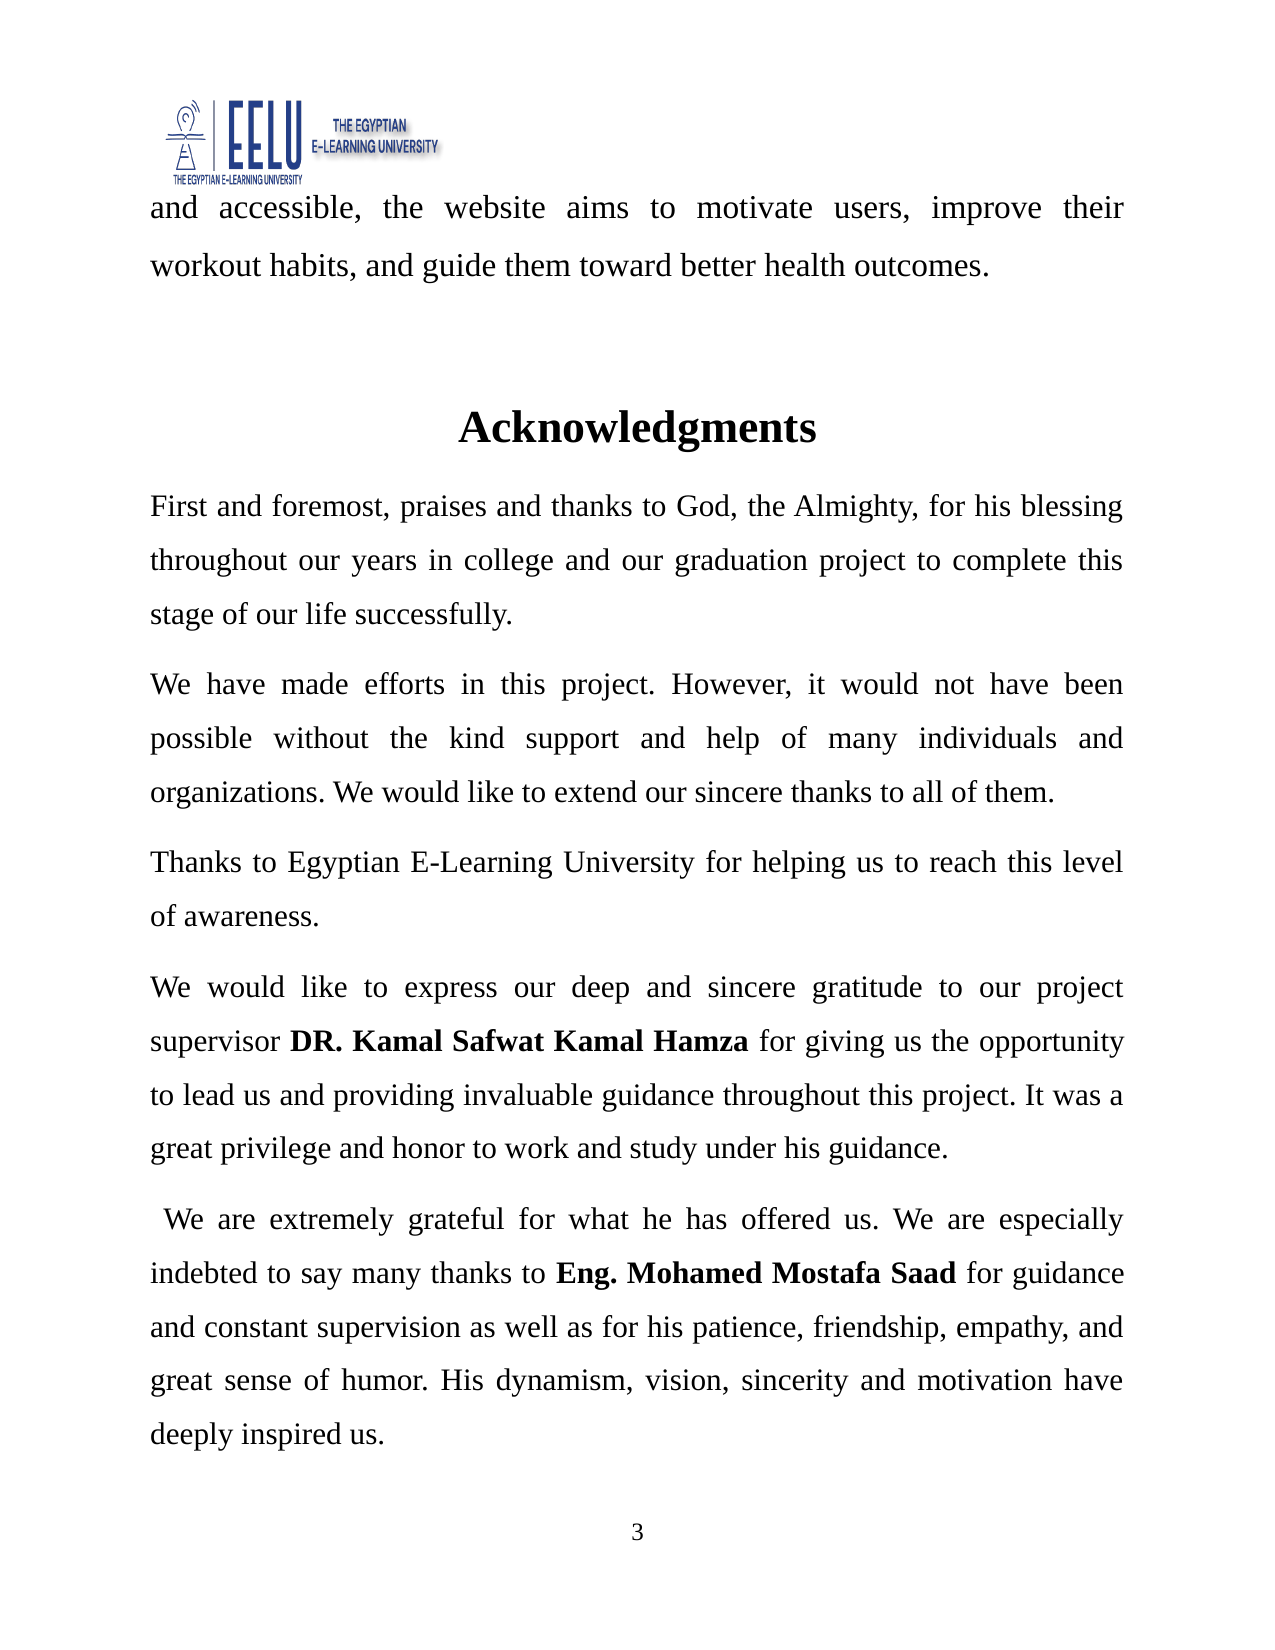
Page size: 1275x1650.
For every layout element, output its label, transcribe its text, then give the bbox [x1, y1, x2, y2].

text We have made efforts in this project. However, it would not have been possible without the kind support and help of many individuals and organizations. We would like to extend our sincere thanks to all of them. [150, 665, 1125, 809]
picture [150, 75, 444, 188]
text Thanks to Egyptian E-Learning University for helping us to reach this level of awareness. [150, 844, 1125, 933]
text First and foremost, praises and thanks to God, the Almighty, for his blessing throughout our years in college and our graduation project to complete this stage of our life successfully. [150, 487, 1125, 631]
text We are extremely grateful for what he has offered us. We are especially indebted to say many thanks to Eng. Mohamed Mostafa Saad for guidance and constant supervision as well as for his patience, friendship, empathy, and great sense of humor. His dynamism, vision, sincerity and motivation have deeply inspired us. [150, 1200, 1125, 1451]
title Acknowledgments [150, 400, 1125, 452]
text We would like to express our deep and sincere gratitude to our project supervisor DR. Kamal Safwat Kamal Hamza for giving us the opportunity to lead us and providing invaluable guidance throughout this project. It was a great privilege and honor to work and study under his guidance. [150, 968, 1125, 1166]
